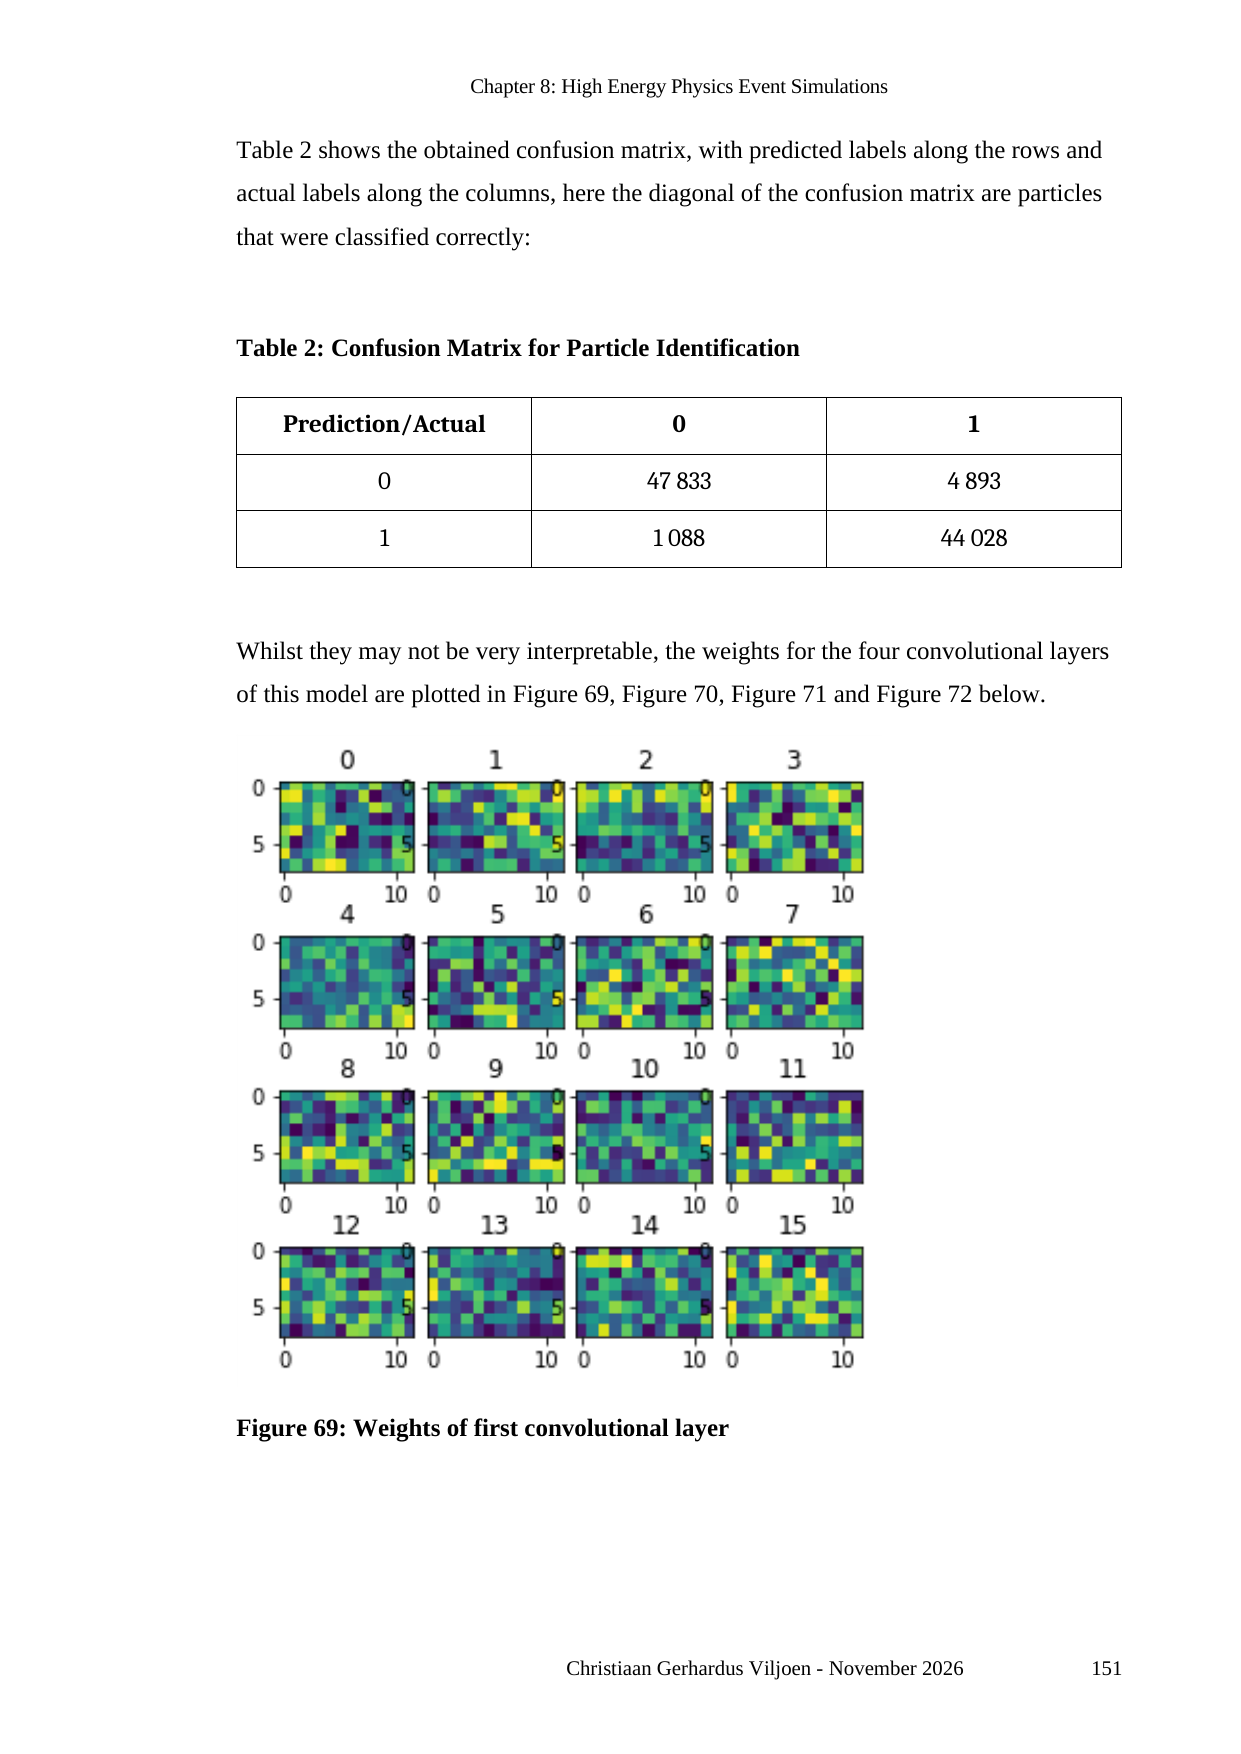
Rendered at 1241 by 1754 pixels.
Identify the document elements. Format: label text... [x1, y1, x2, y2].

picture [236, 734, 883, 1387]
table_cell 44 028 [827, 511, 1121, 567]
table_header 1 [827, 398, 1121, 453]
table_cell 1 [237, 511, 531, 567]
table_header Prediction/Actual [237, 398, 531, 453]
table_cell 1 088 [532, 511, 826, 567]
table_header 0 [532, 398, 826, 453]
table_cell 47 833 [532, 455, 826, 510]
table_cell 0 [237, 455, 531, 510]
text Whilst they may not be very interpretable, the weights for the four convolutional layers of this model are plotted in Figure 50, Figure 51, Figure 52 and Figure 53 below. [236, 636, 1122, 708]
table_cell 4 893 [827, 455, 1121, 510]
text Table 2 shows the obtained confusion matrix, with predicted labels along the rows and actual labels along the columns, here the diagonal of the confusion matrix are particles that were classified correctly: [236, 135, 1122, 250]
